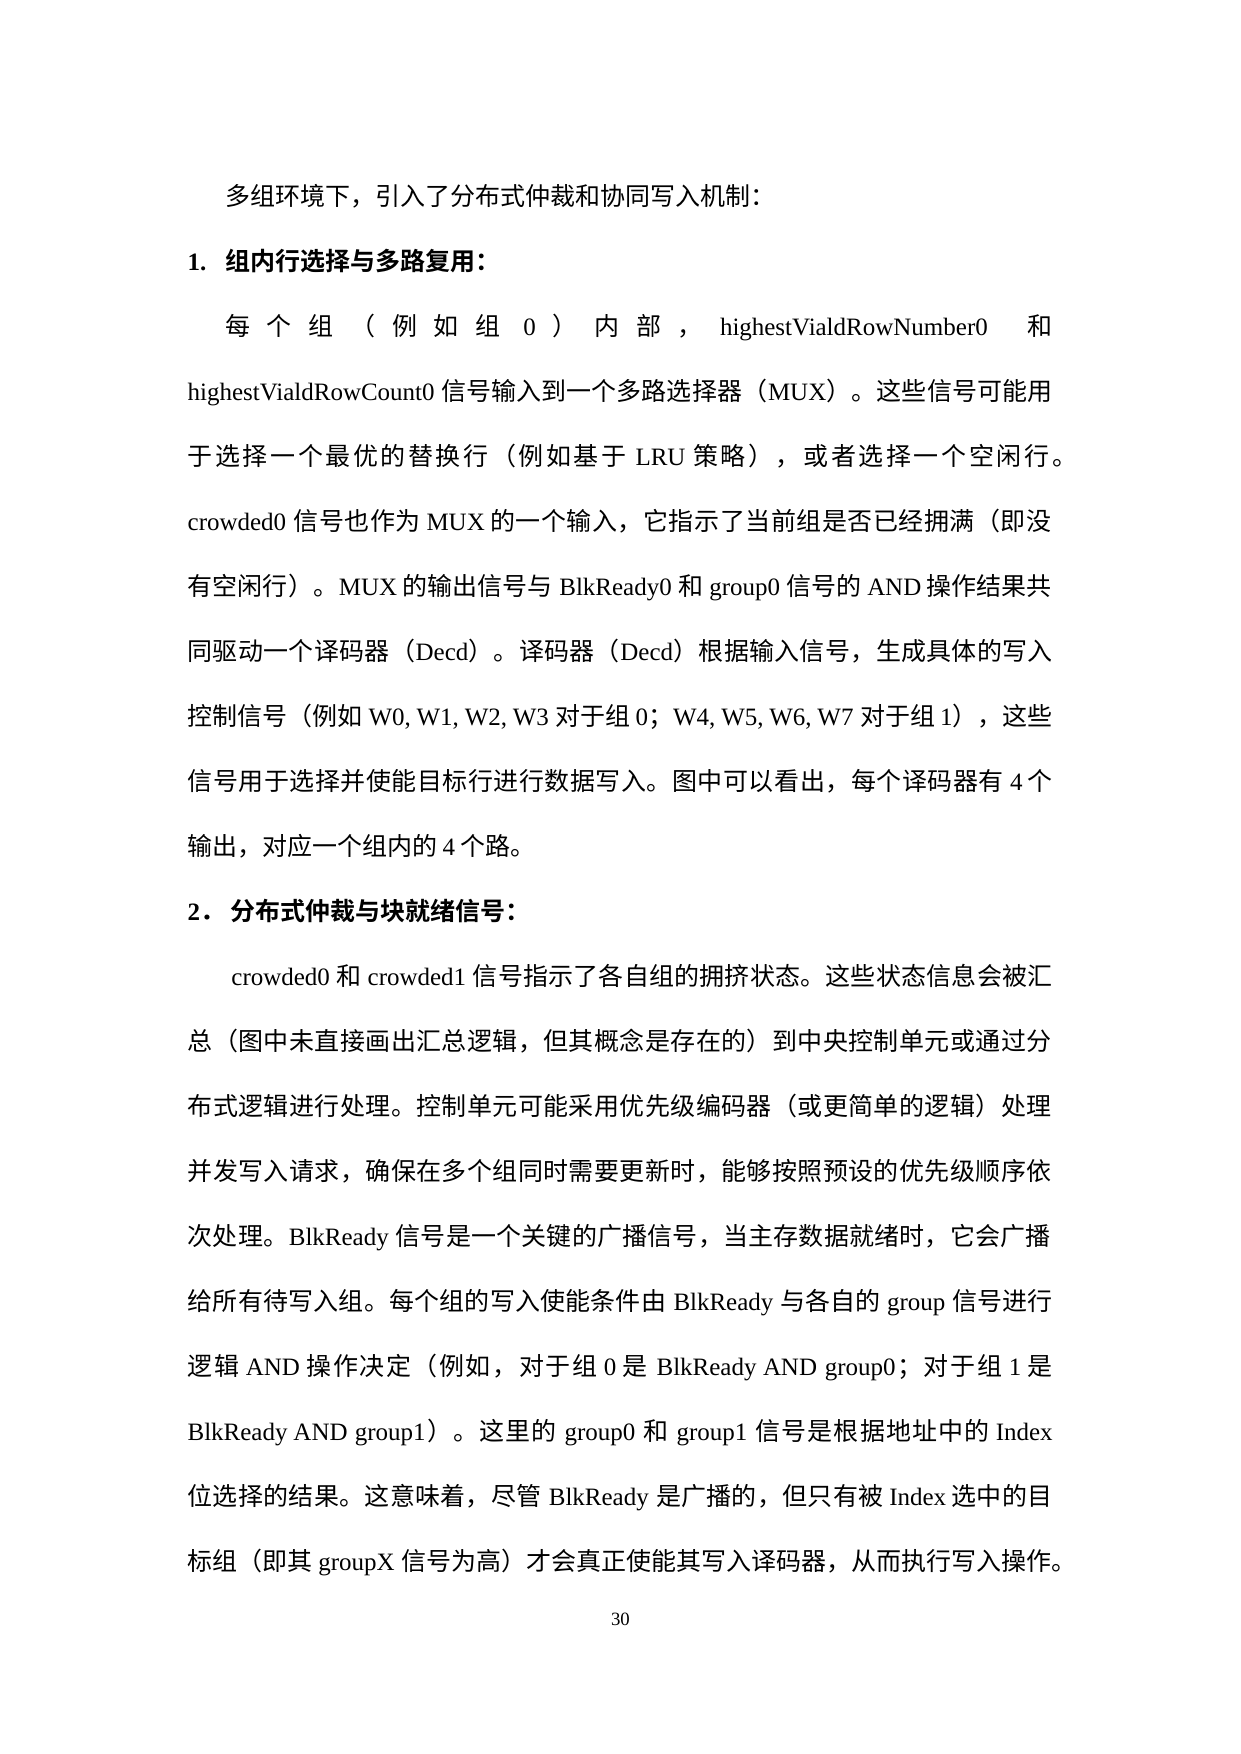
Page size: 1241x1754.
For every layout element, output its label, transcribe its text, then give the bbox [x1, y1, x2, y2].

list 组内行选择与多路复用： [187, 227, 1053, 292]
text crowded0 和 crowded1 信号指示了各自组的拥挤状态。这些状态信息会被汇总（图中未直接画出汇总逻辑，但其概念是存在的）到中央控制单元或通过分布式逻辑进行处理。控制单元可能采用优先级编码器（或更简单的逻辑）处理并发写入请求，确保在多个组同时需要更新时，能够按照预设的优先级顺序依次处理。BlkReady 信号是一个关键的广播信号，当主存数据就绪时，它会广播给所有待写入组。每个组的写入使能条件由 BlkReady 与各自的 group 信号进行逻辑AND操作决定（例如，对于组0是 BlkReady AND group0；对于组1是 BlkReady AND group1）。这里的 group0 和 group1 信号是根据地址中的Index位选择的结果。这意味着，尽管 BlkReady 是广播的，但只有被Index选中的目标组（即其 groupX 信号为高）才会真正使能其写入译码器，从而执行写入操作。 [187, 942, 1053, 1592]
text 多组环境下，引入了分布式仲裁和协同写入机制： [187, 162, 1053, 227]
text 每个组（例如组0）内部，highestVialdRowNumber0 和 highestVialdRowCount0 信号输入到一个多路选择器（MUX）。这些信号可能用于选择一个最优的替换行（例如基于LRU策略），或者选择一个空闲行。crowded0 信号也作为MUX的一个输入，它指示了当前组是否已经拥满（即没有空闲行）。MUX的输出信号与 BlkReady0 和 group0 信号的AND操作结果共同驱动一个译码器（Decd）。译码器（Decd）根据输入信号，生成具体的写入控制信号（例如 W0, W1, W2, W3 对于组0；W4, W5, W6, W7 对于组1），这些信号用于选择并使能目标行进行数据写入。图中可以看出，每个译码器有4个输出，对应一个组内的4个路。 [187, 292, 1053, 877]
text 2． 分布式仲裁与块就绪信号： [187, 877, 1053, 942]
